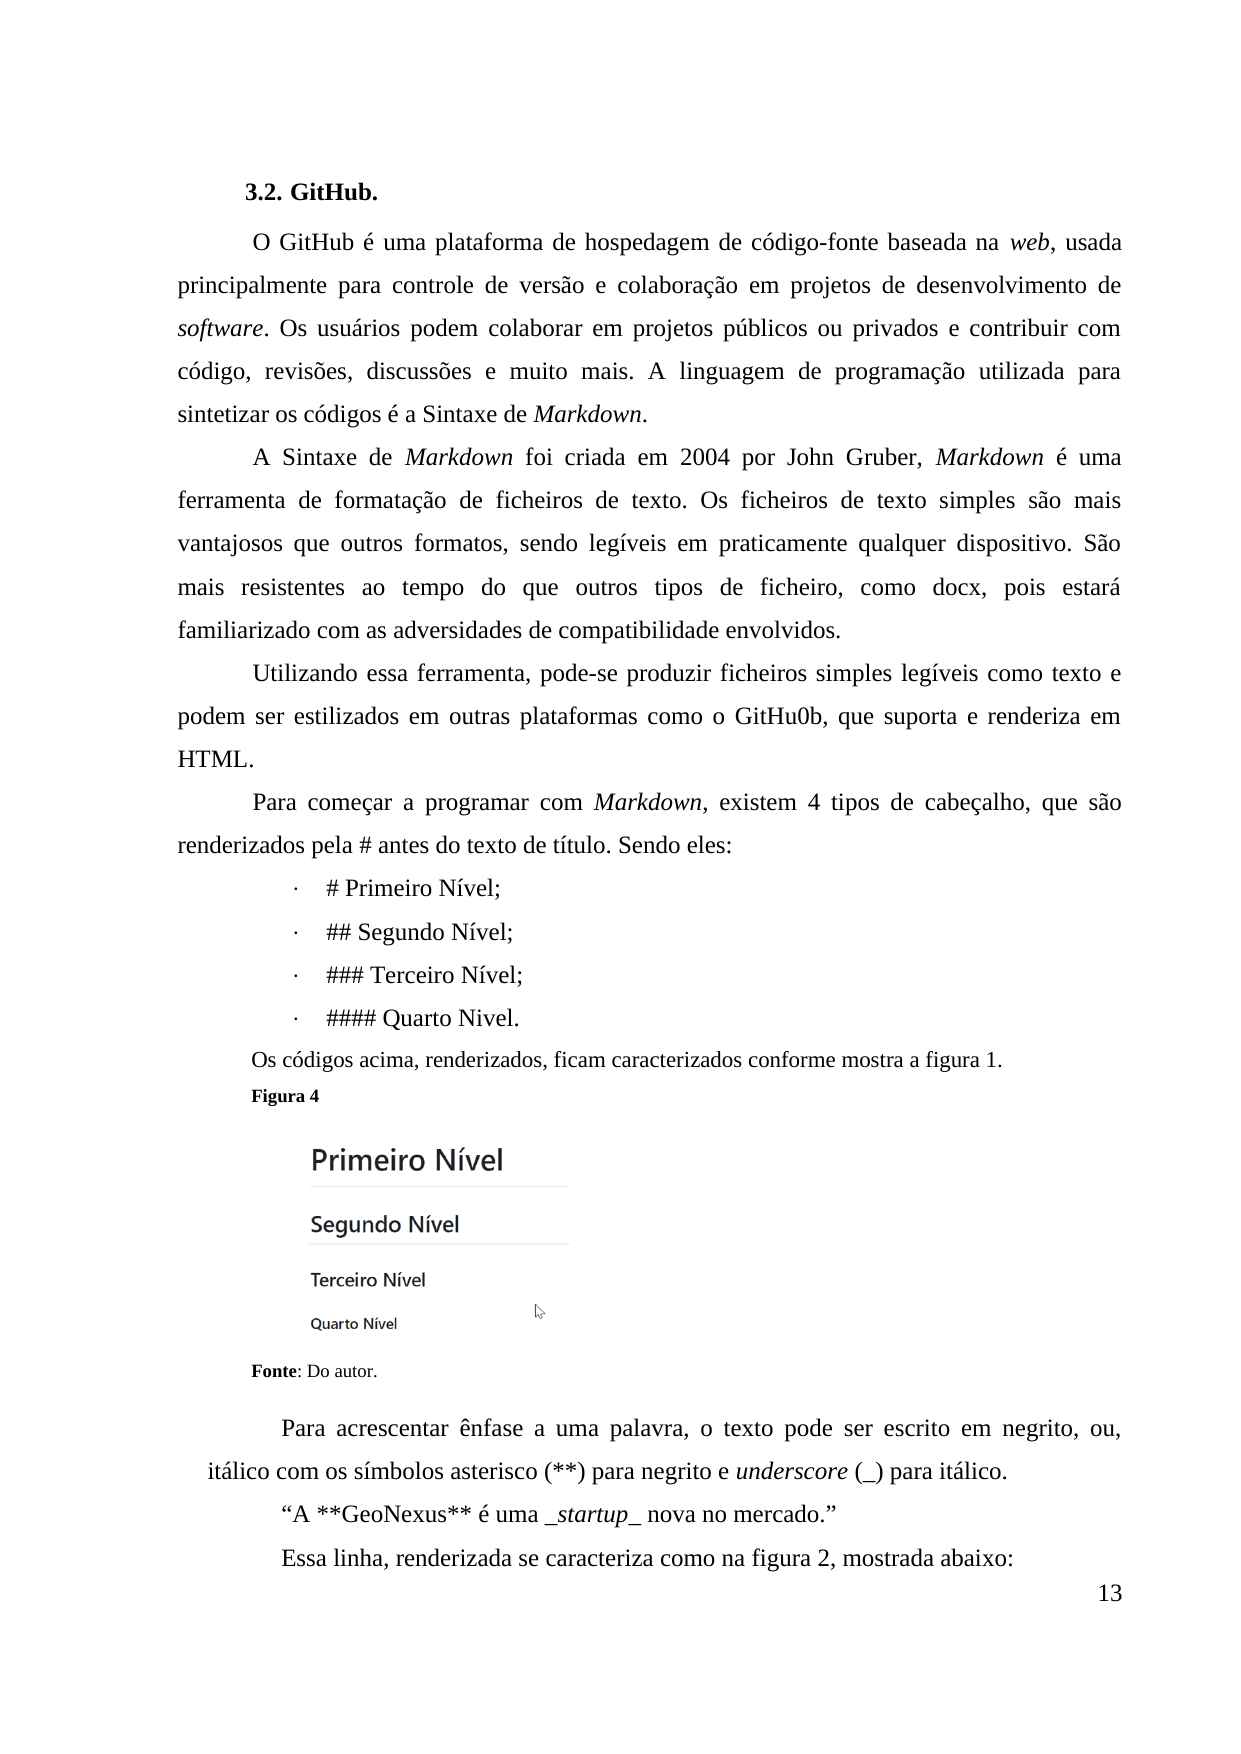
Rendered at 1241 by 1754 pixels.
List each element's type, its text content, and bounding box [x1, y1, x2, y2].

text Fonte: Do autor. [177, 1360, 1122, 1382]
text Utilizando essa ferramenta, pode-se produzir ficheiros simples legíveis como texto e podem ser estilizados em outras plataformas como o GitHu0b, que suporta e renderiza em HTML. [177, 658, 1122, 773]
subtitle GitHub. [245, 177, 1122, 206]
text Essa linha, renderizada se caracteriza como na figura 2, mostrada abaixo: [207, 1543, 1122, 1571]
text O GitHub é uma plataforma de hospedagem de código-fonte baseada na web, usada principalmente para controle de versão e colaboração em projetos de desenvolvimento de software. Os usuários podem colaborar em projetos públicos ou privados e contribuir com código, revisões, discussões e muito mais. A linguagem de programação utilizada para sintetizar os códigos é a Sintaxe de Markdown. [177, 227, 1122, 428]
text Figura 4 [177, 1085, 1122, 1107]
text A Sintaxe de Markdown foi criada em 2004 por John Gruber, Markdown é uma ferramenta de formatação de ficheiros de texto. Os ficheiros de texto simples são mais vantajosos que outros formatos, sendo legíveis em praticamente qualquer dispositivo. São mais resistentes ao tempo do que outros tipos de ficheiro, como docx, pois estará familiarizado com as adversidades de compatibilidade envolvidos. [177, 442, 1122, 643]
text “A **GeoNexus** é uma _startup_ nova no mercado.” [207, 1499, 1122, 1528]
list # Primeiro Nível; [288, 873, 1122, 902]
text Para acrescentar ênfase a uma palavra, o texto pode ser escrito em negrito, ou, itálico com os símbolos asterisco (**) para negrito e underscore (_) para itálico. [207, 1413, 1122, 1485]
list ### Terceiro Nível; [288, 960, 1122, 988]
text Os códigos acima, renderizados, ficam caracterizados conforme mostra a figura 1. [177, 1046, 1122, 1072]
picture [281, 1138, 570, 1346]
list #### Quarto Nivel. [288, 1003, 1122, 1032]
list ## Segundo Nível; [288, 917, 1122, 945]
text Para começar a programar com Markdown, existem 4 tipos de cabeçalho, que são renderizados pela # antes do texto de título. Sendo eles: [177, 787, 1122, 859]
